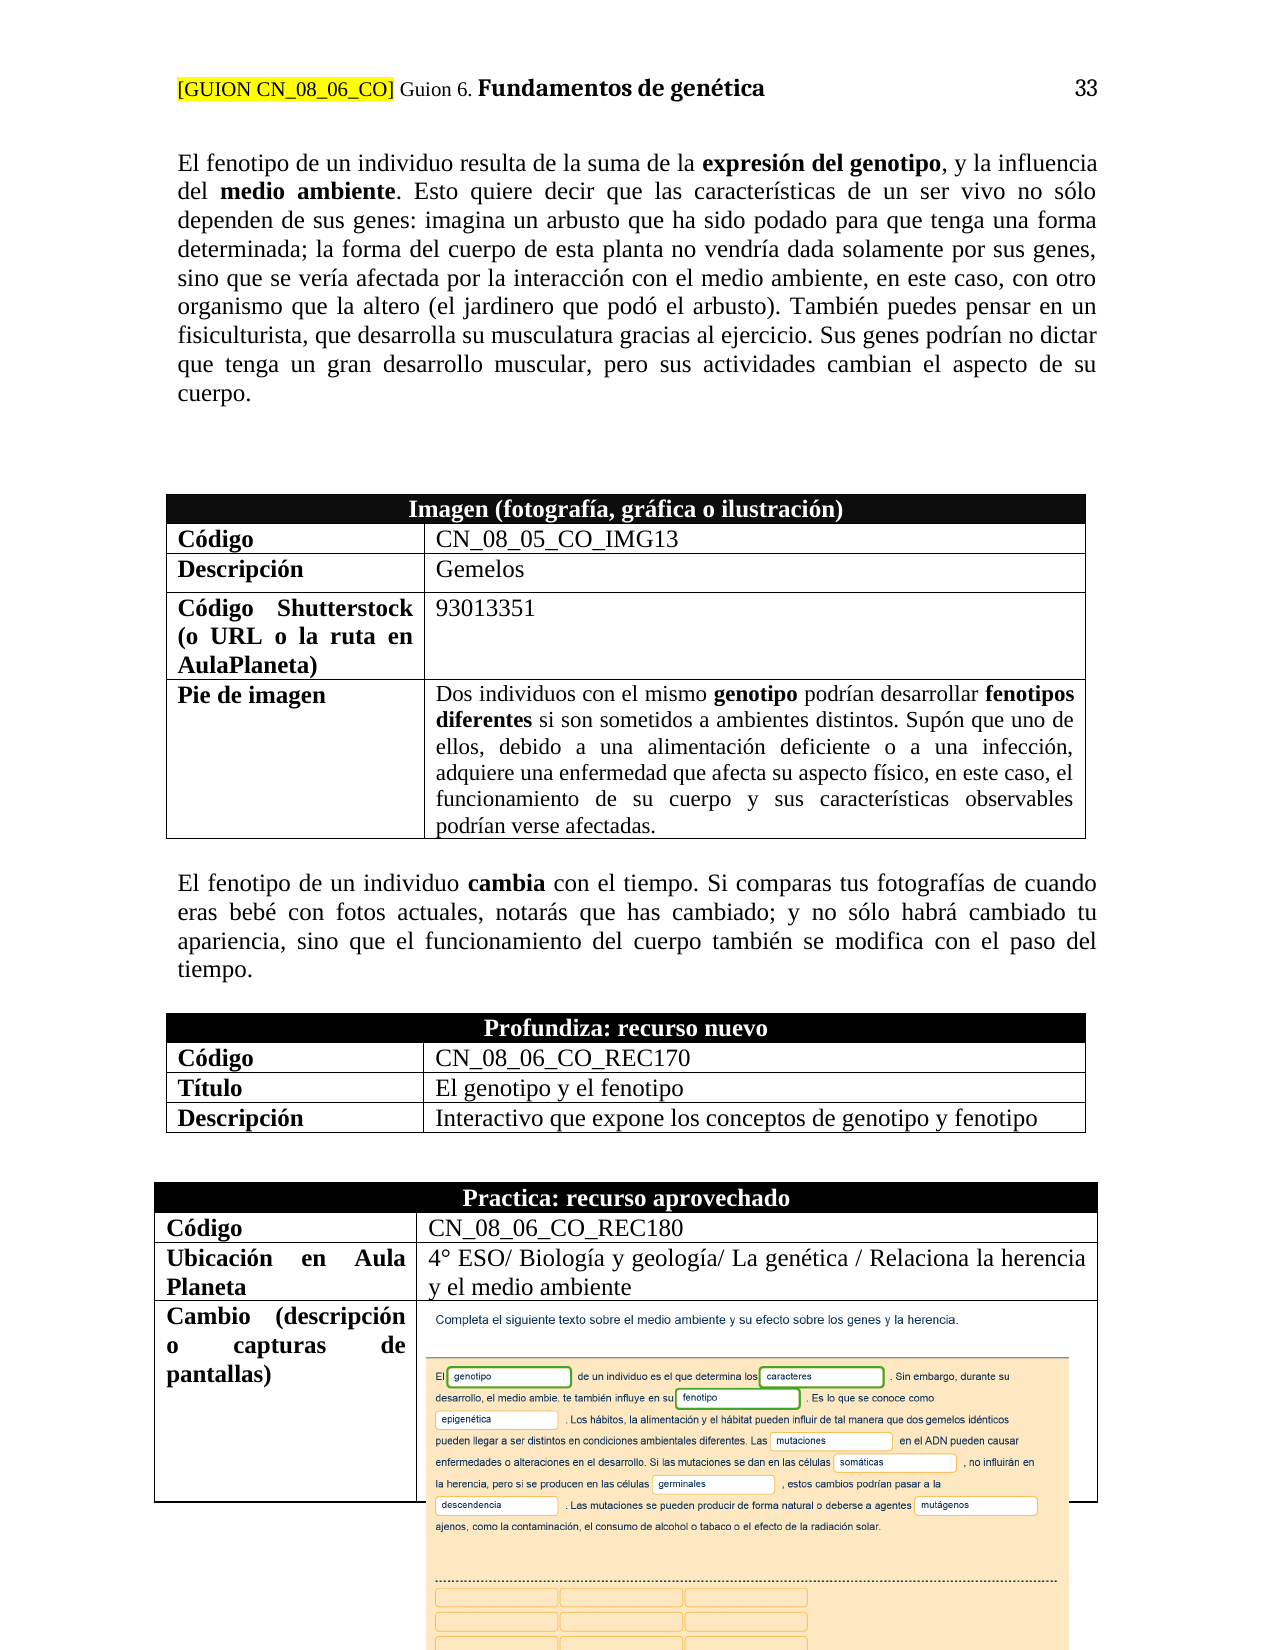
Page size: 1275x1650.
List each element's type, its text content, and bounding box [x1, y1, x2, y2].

table_header Imagen (fotografía, gráfica o ilustración) [167, 495, 1085, 523]
table_cell Código Shutterstock (o URL o la ruta en AulaPlaneta) [167, 593, 424, 679]
text El fenotipo de un individuo resulta de la suma de la expresión del genotipo, y la influencia del medio ambiente. Esto quiere decir que las características de un ser vivo no sólo dependen de sus genes: imagina un arbusto que ha sido podado para que tenga una forma determinada; la forma del cuerpo de esta planta no vendría dada solamente por sus genes, sino que se vería afectada por la interacción con el medio ambiente, en este caso, con otro organismo que la altero (el jardinero que podó el arbusto). También puedes pensar en un fisiculturista, que desarrolla su musculatura gracias al ejercicio. Sus genes podrían no dictar que tenga un gran desarrollo muscular, pero sus actividades cambian el aspecto de su cuerpo. [177, 148, 1098, 406]
table_cell Interactivo que expone los conceptos de genotipo y fenotipo [424, 1103, 1085, 1132]
table_cell 4° ESO/ Biología y geología/ La genética / Relaciona la herencia y el medio ambiente [417, 1243, 1097, 1300]
table_cell Gemelos [425, 554, 1085, 592]
table_cell Código [167, 1043, 423, 1072]
table_cell CN_08_05_CO_IMG13 [425, 524, 1085, 553]
table_cell CN_08_06_CO_REC170 [424, 1043, 1085, 1072]
table_cell 93013351 [425, 593, 1085, 679]
table_cell Descripción [167, 1103, 423, 1132]
table_cell Dos individuos con el mismo genotipo podrían desarrollar fenotipos diferentes si son sometidos a ambientes distintos. Supón que uno de ellos, debido a una alimentación deficiente o a una infección, adquiere una enfermedad que afecta su aspecto físico, en este caso, el funcionamiento de su cuerpo y sus características observables podrían verse afectadas. [425, 680, 1085, 838]
table_cell Código [155, 1213, 416, 1242]
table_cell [155, 1301, 416, 1501]
picture [425, 1306, 1069, 1650]
table_header Profundiza: recurso nuevo [167, 1014, 1085, 1042]
text El fenotipo de un individuo cambia con el tiempo. Si comparas tus fotografías de cuando eras bebé con fotos actuales, notarás que has cambiado; y no sólo habrá cambiado tu apariencia, sino que el funcionamiento del cuerpo también se modifica con el paso del tiempo. [177, 868, 1098, 983]
table_cell El genotipo y el fenotipo [424, 1073, 1085, 1102]
table_cell Descripción [167, 554, 424, 592]
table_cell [417, 1301, 1097, 1501]
table_cell Código [167, 524, 424, 553]
table_cell Título [167, 1073, 423, 1102]
table_cell Ubicación en Aula Planeta [155, 1243, 416, 1300]
table_cell Pie de imagen [167, 680, 424, 838]
table_header Practica: recurso aprovechado [155, 1183, 1097, 1212]
table_cell CN_08_06_CO_REC180 [417, 1213, 1097, 1242]
